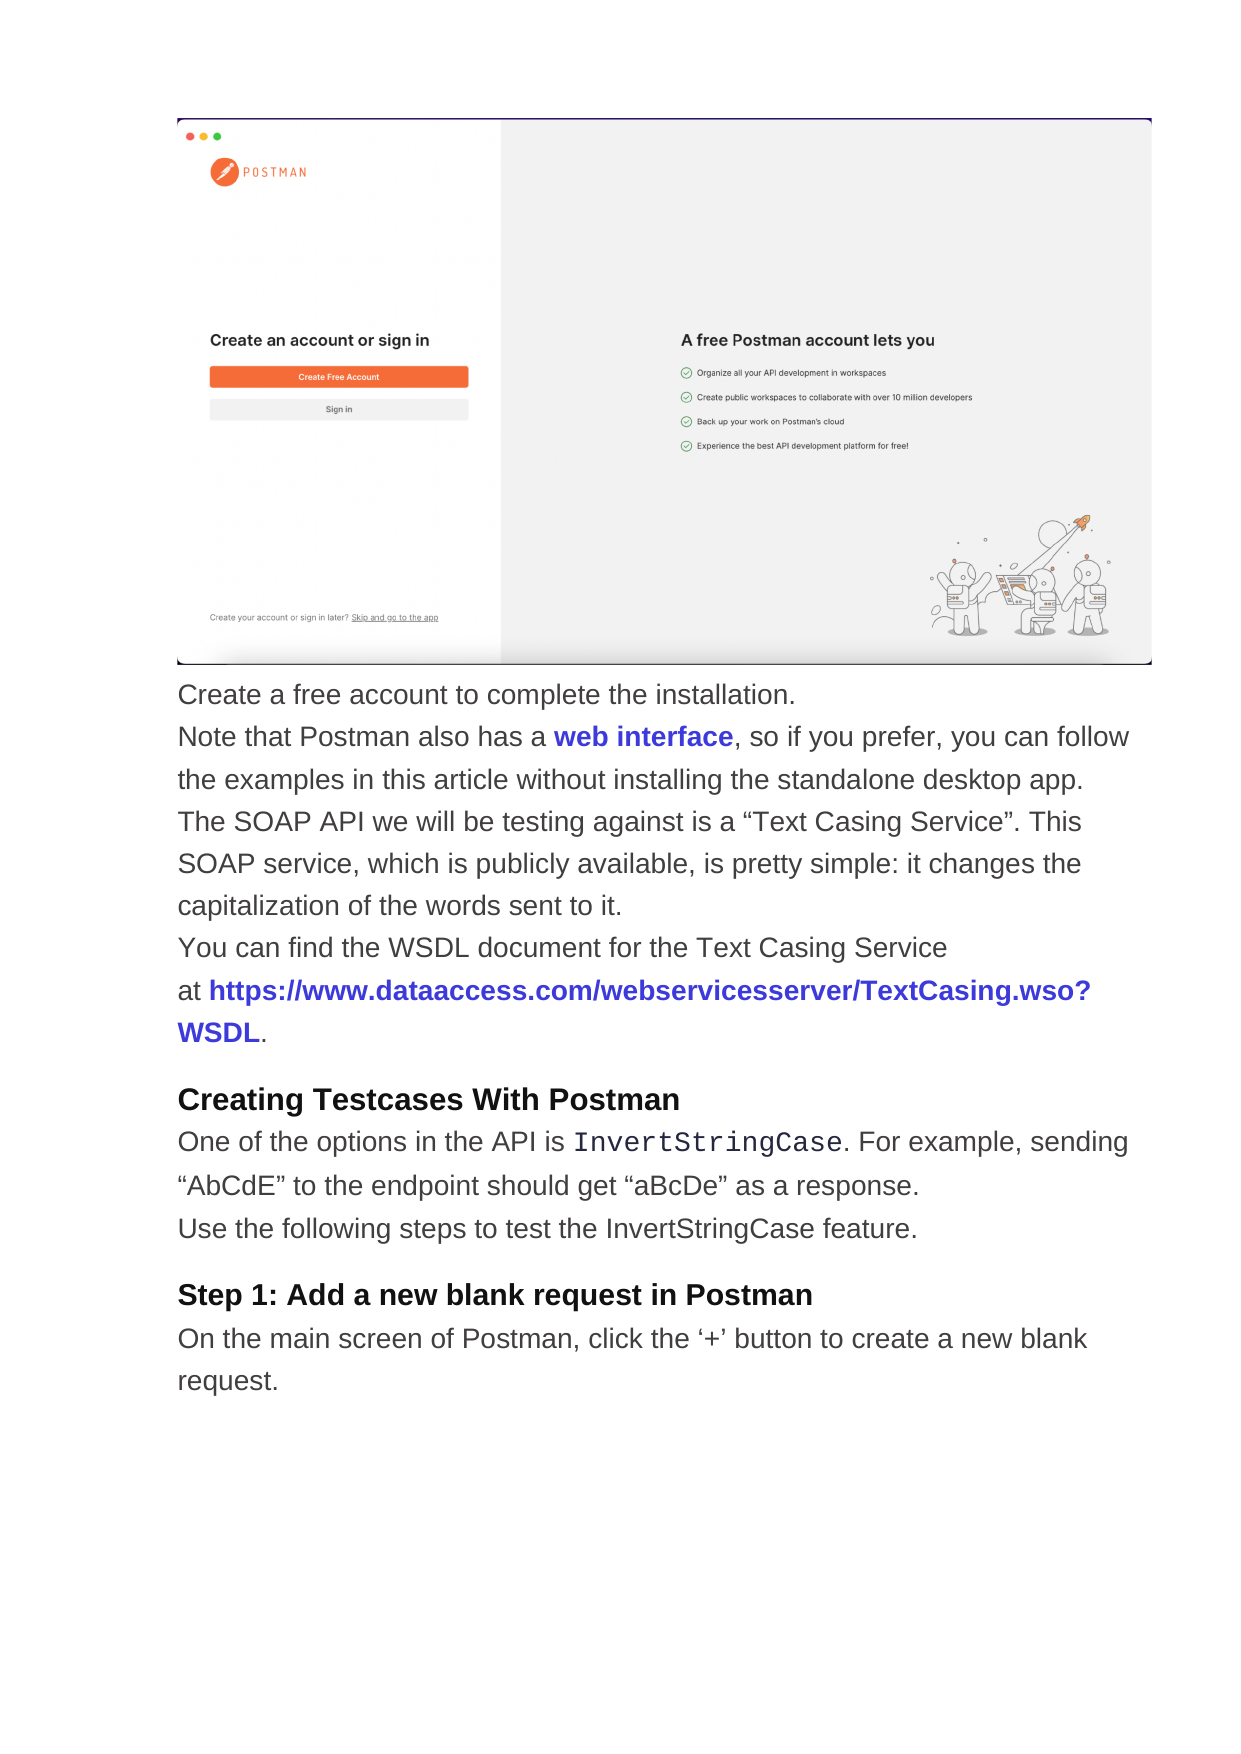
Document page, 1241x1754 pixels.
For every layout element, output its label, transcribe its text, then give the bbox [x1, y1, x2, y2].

text One of the options in the API is InvertStringCase. For example, sending “AbCdE” to the endpoint should get “aBcDe” as a response. [177, 1117, 1152, 1202]
text Note that Postman also has a web interface, so if you prefer, you can follow the examples in this article without installing the standalone desktop app. [177, 711, 1152, 795]
text On the main screen of Postman, click the ‘+’ button to create a new blank request. [177, 1312, 1152, 1396]
text Create a free account to complete the installation. [177, 668, 1152, 711]
picture [177, 118, 1152, 665]
subtitle Step 1: Add a new blank request in Postman [177, 1277, 1152, 1312]
text Use the following steps to test the InvertStringCase feature. [177, 1202, 1152, 1244]
text You can find the WSDL document for the Text Casing Service at https://www.dataaccess.com/webservicesserver/TextCasing.wso?WSDL. [177, 922, 1152, 1048]
subtitle Creating Testcases With Postman [177, 1081, 1152, 1117]
text The SOAP API we will be testing against is a “Text Casing Service”. This SOAP service, which is publicly available, is pretty simple: it changes the capitalization of the words sent to it. [177, 795, 1152, 922]
